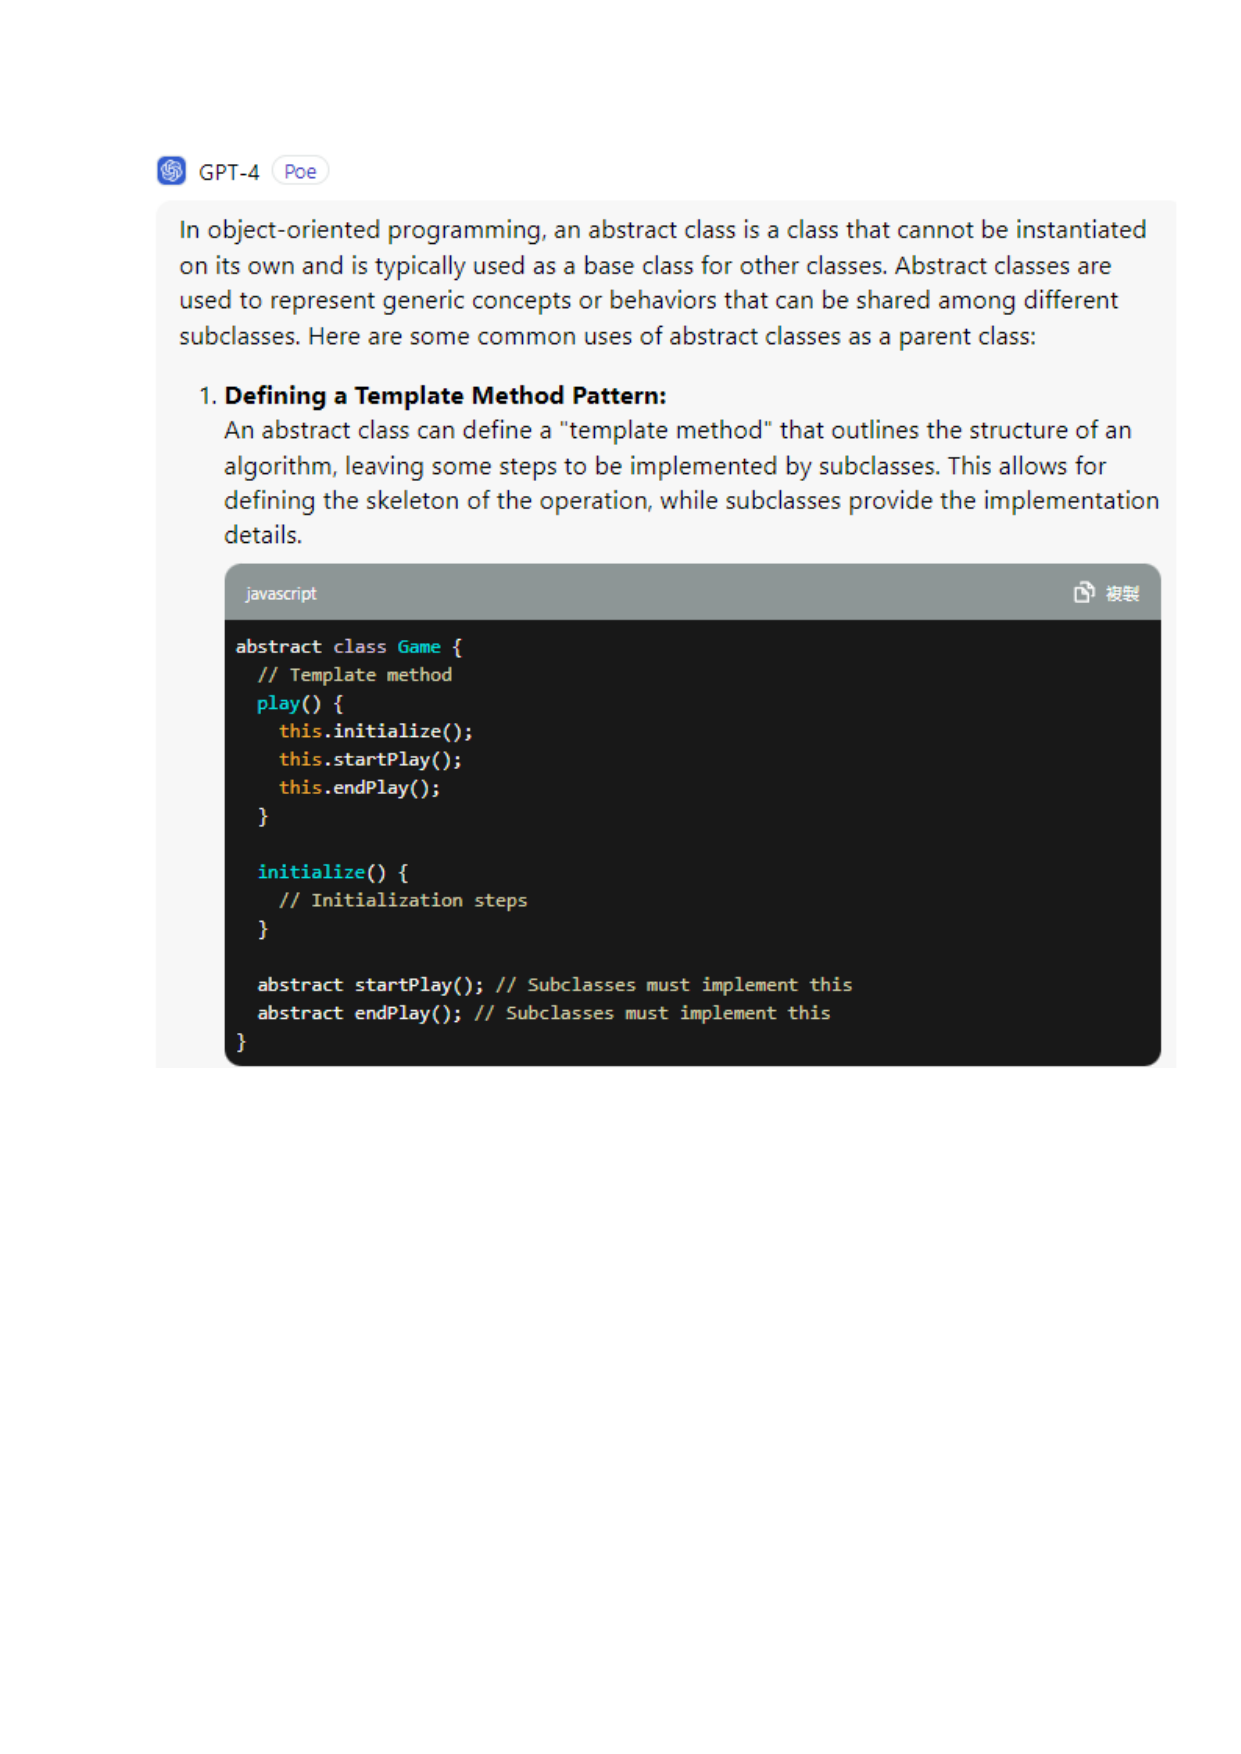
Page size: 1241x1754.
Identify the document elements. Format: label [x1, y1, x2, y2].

picture [150, 150, 1177, 1068]
